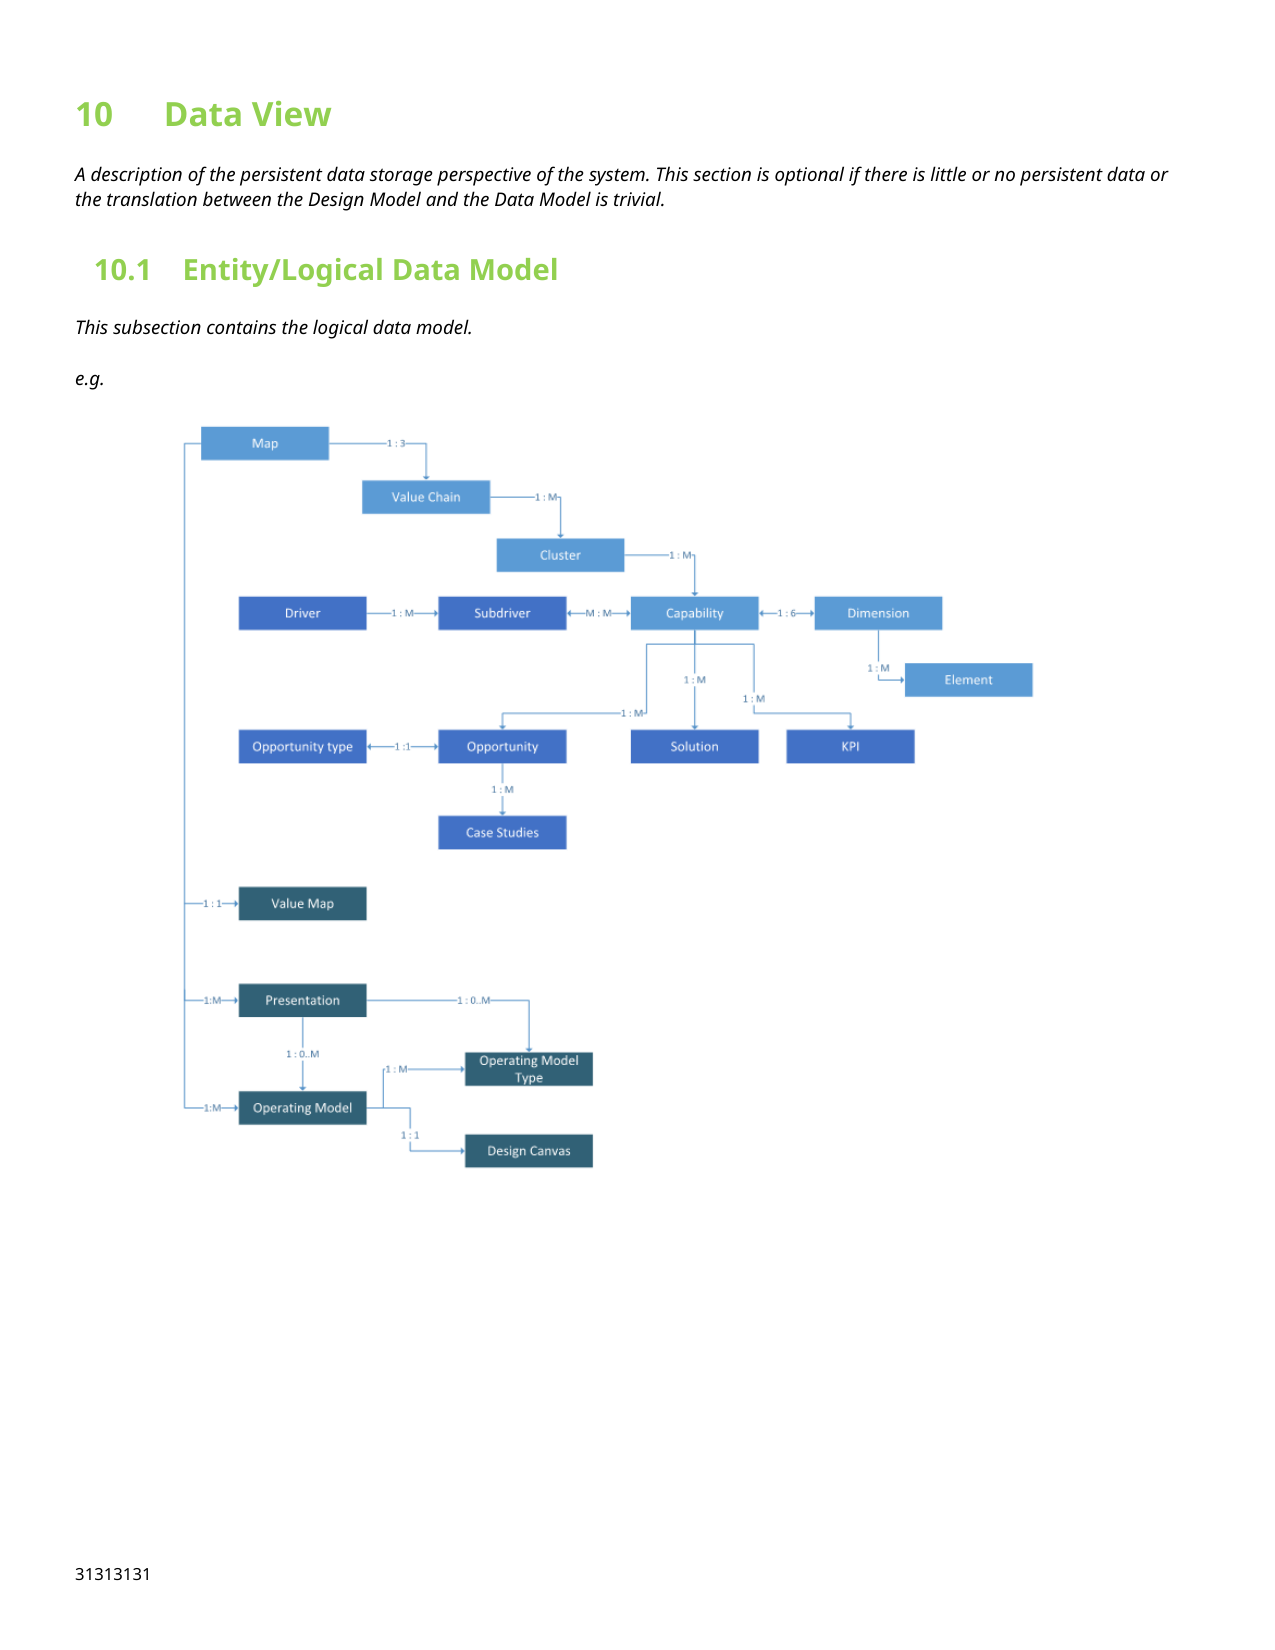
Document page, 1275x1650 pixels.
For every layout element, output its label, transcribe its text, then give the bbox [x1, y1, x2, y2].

subtitle Data View [75, 91, 1200, 136]
text A description of the persistent data storage perspective of the system. This section is optional if there is little or no persistent data or the translation between the Design Model and the Data Model is trivial. [75, 161, 1200, 212]
picture [75, 415, 1201, 1212]
text This subsection contains the logical data model. [75, 314, 1200, 340]
subtitle Entity/Logical Data Model [94, 250, 1200, 289]
text e.g. [75, 365, 1200, 390]
